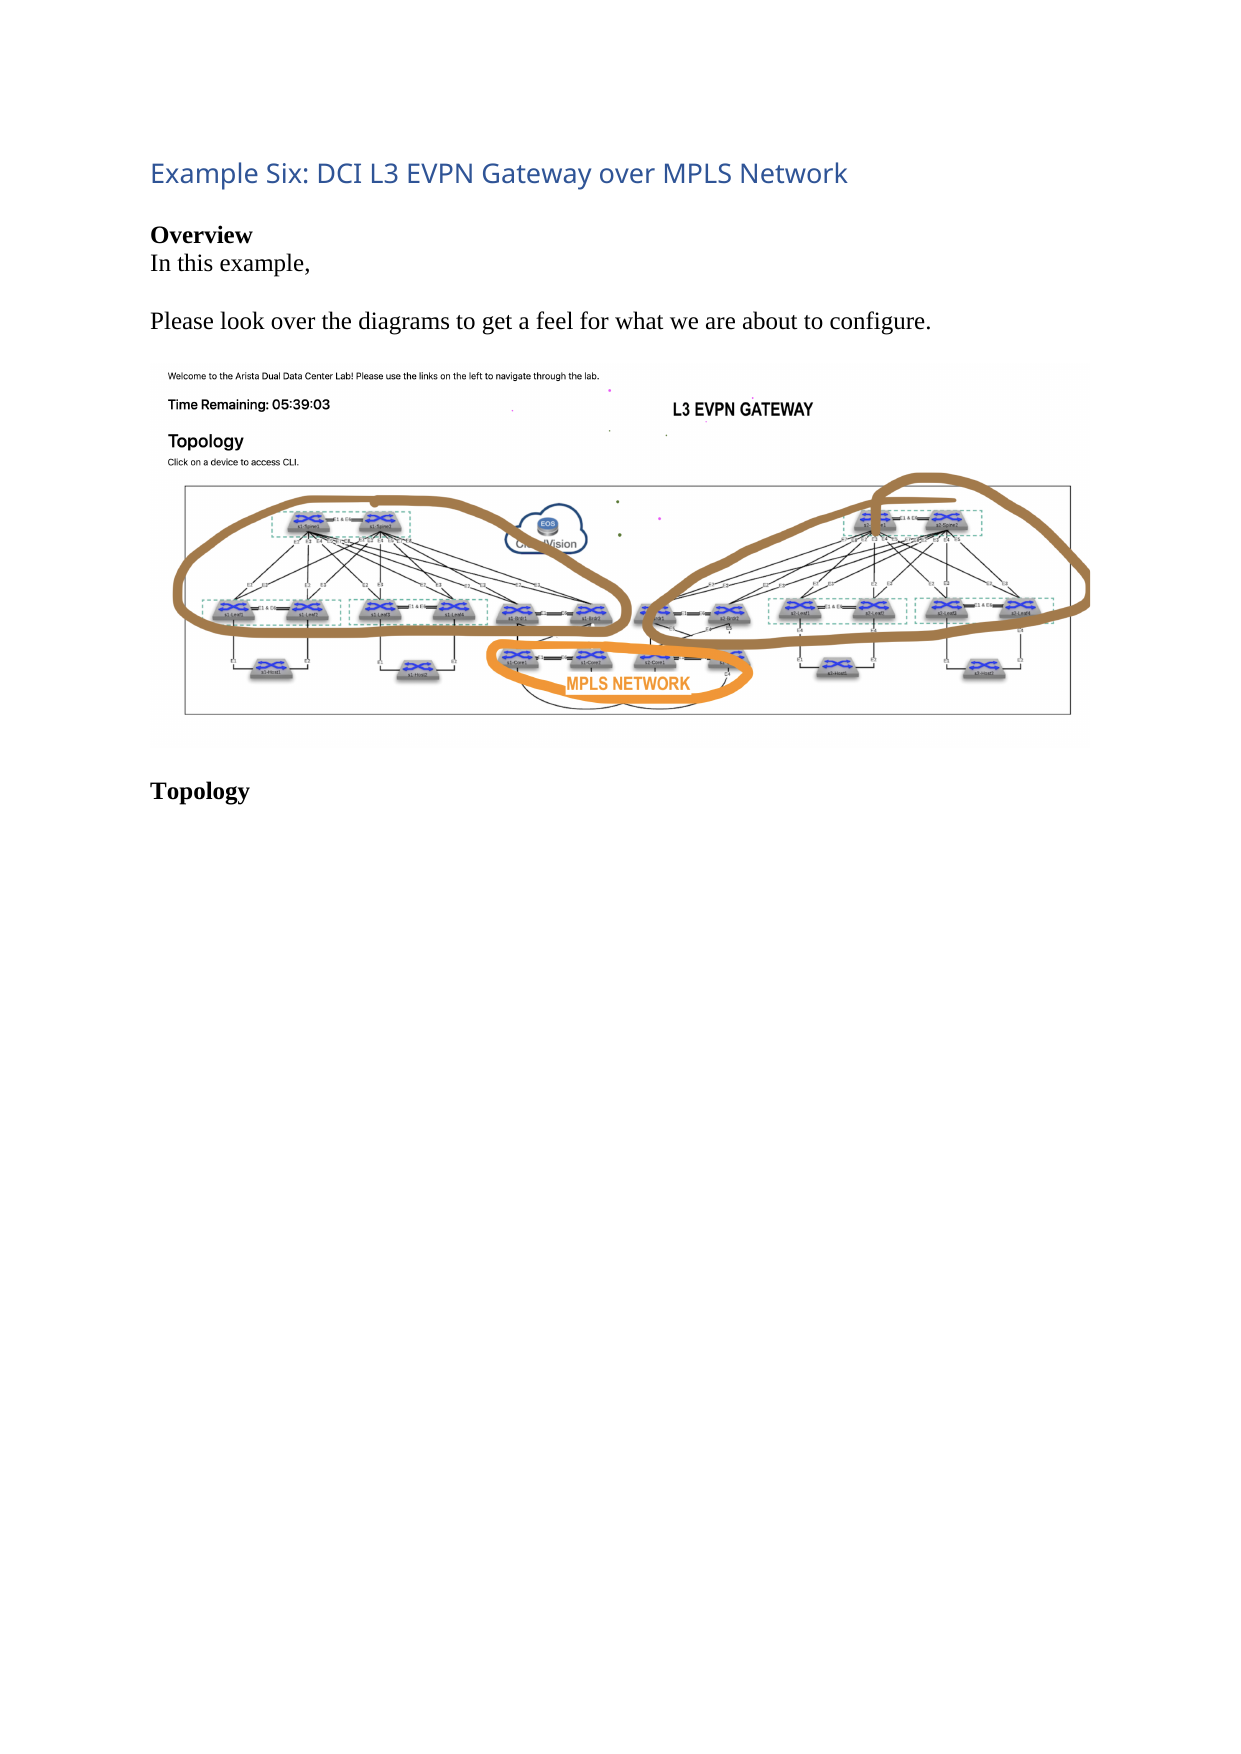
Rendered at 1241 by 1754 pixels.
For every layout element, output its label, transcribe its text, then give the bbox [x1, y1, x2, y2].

text Topology [150, 776, 1090, 805]
subtitle Example Six: DCI L3 EVPN Gateway over MPLS Network [150, 154, 1090, 191]
text In this example, [150, 248, 1090, 277]
text Please look over the diagrams to get a feel for what we are about to configure. [150, 306, 1090, 335]
picture [150, 363, 1091, 748]
text Overview [150, 220, 1090, 248]
